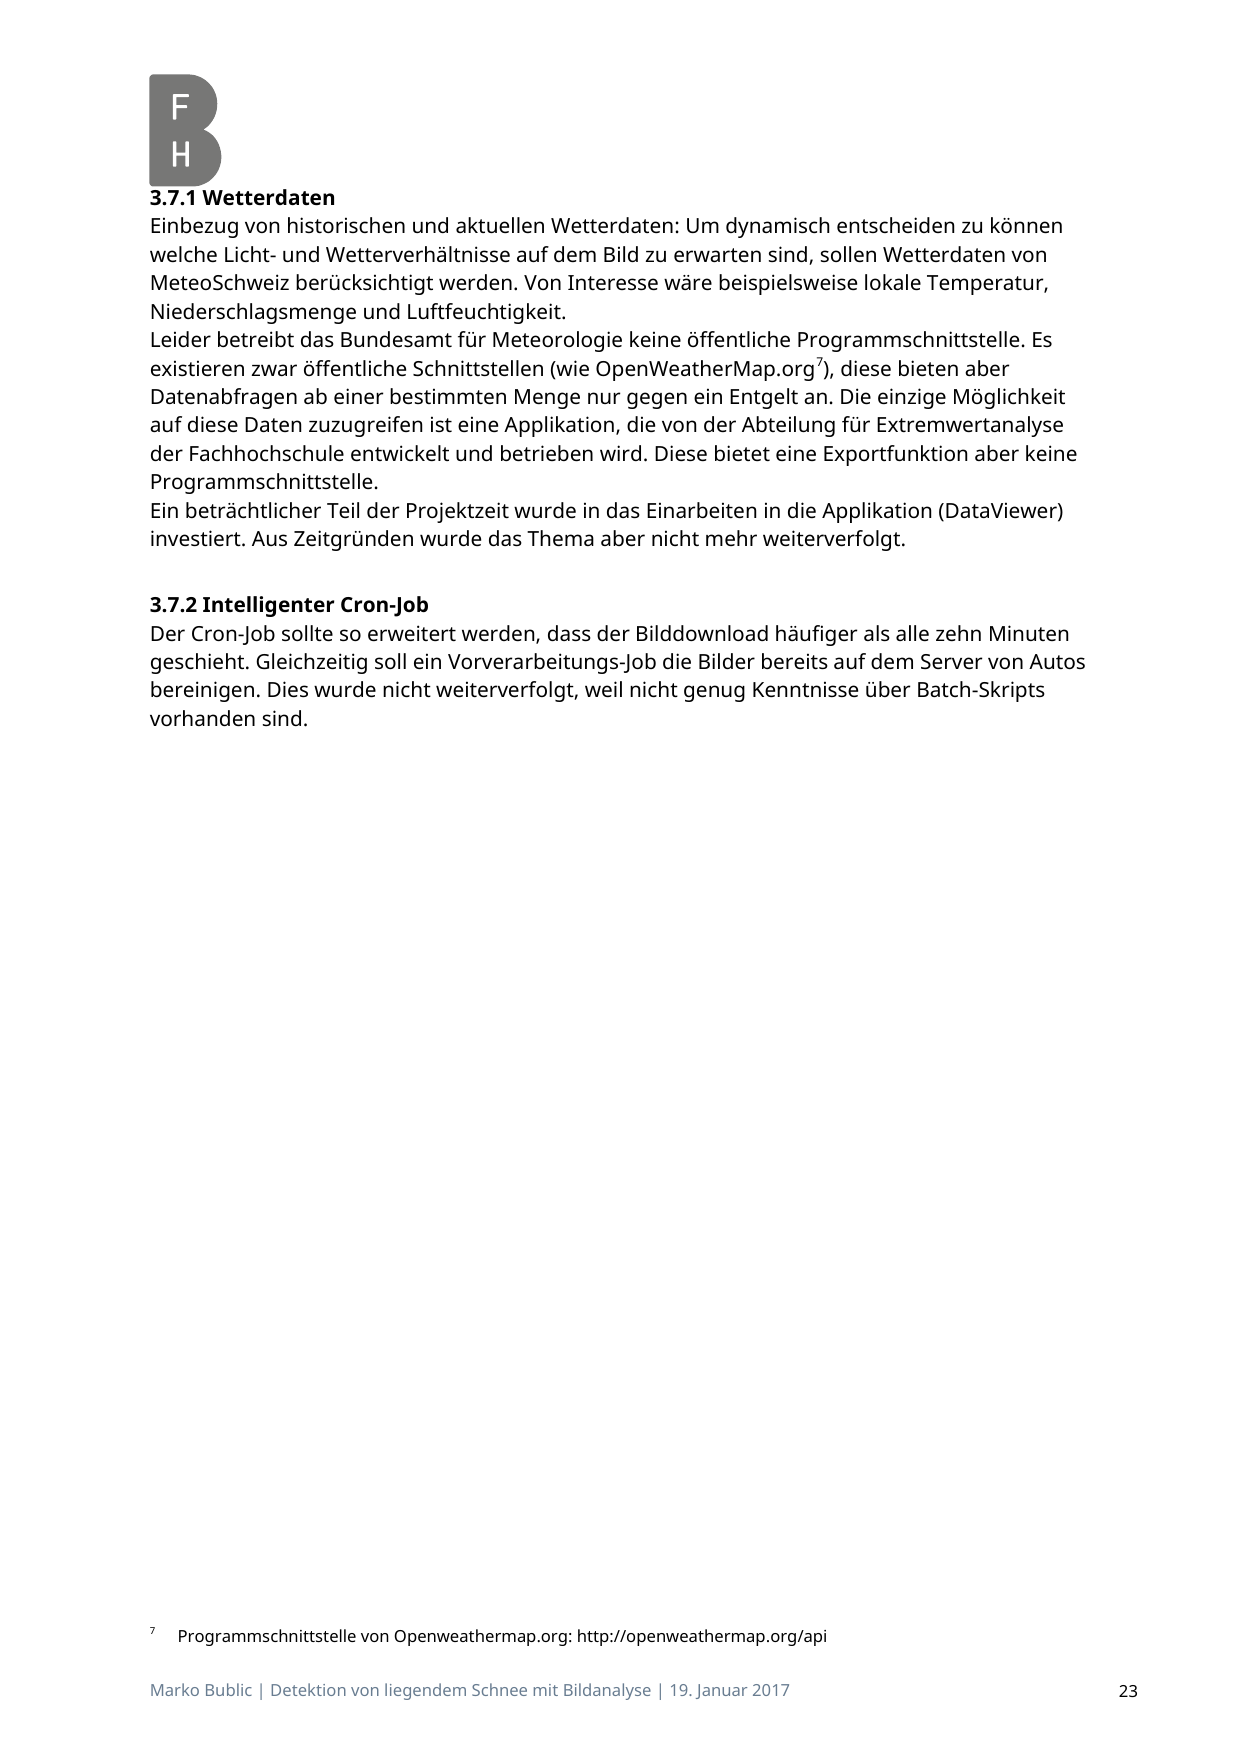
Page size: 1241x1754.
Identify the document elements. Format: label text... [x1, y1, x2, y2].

text Einbezug von historischen und aktuellen Wetterdaten: Um dynamisch entscheiden zu können welche Licht- und Wetterverhältnisse auf dem Bild zu erwarten sind, sollen Wetterdaten von MeteoSchweiz berücksichtigt werden. Von Interesse wäre beispielsweise lokale Temperatur, Niederschlagsmenge und Luftfeuchtigkeit. [149, 212, 1093, 325]
text Der Cron-Job sollte so erweitert werden, dass der Bilddownload häufiger als alle zehn Minuten geschieht. Gleichzeitig soll ein Vorverarbeitungs-Job die Bilder bereits auf dem Server von Autos bereinigen. Dies wurde nicht weiterverfolgt, weil nicht genug Kenntnisse über Batch-Skripts vorhanden sind. [149, 619, 1093, 732]
text Ein beträchtlicher Teil der Projektzeit wurde in das Einarbeiten in die Applikation (DataViewer) investiert. Aus Zeitgründen wurde das Thema aber nicht mehr weiterverfolgt. [149, 496, 1093, 553]
text Leider betreibt das Bundesamt für Meteorologie keine öffentliche Programmschnittstelle. Es existieren zwar öffentliche Schnittstellen (wie OpenWeatherMap.org), diese bieten aber Datenabfragen ab einer bestimmten Menge nur gegen ein Entgelt an. Die einzige Möglichkeit auf diese Daten zuzugreifen ist eine Applikation, die von der Abteilung für Extremwertanalyse der Fachhochschule entwickelt und betrieben wird. Diese bietet eine Exportfunktion aber keine Programmschnittstelle. [149, 325, 1093, 496]
subtitle Wetterdaten [149, 183, 1093, 212]
subtitle Intelligenter Cron-Job [149, 590, 1093, 619]
